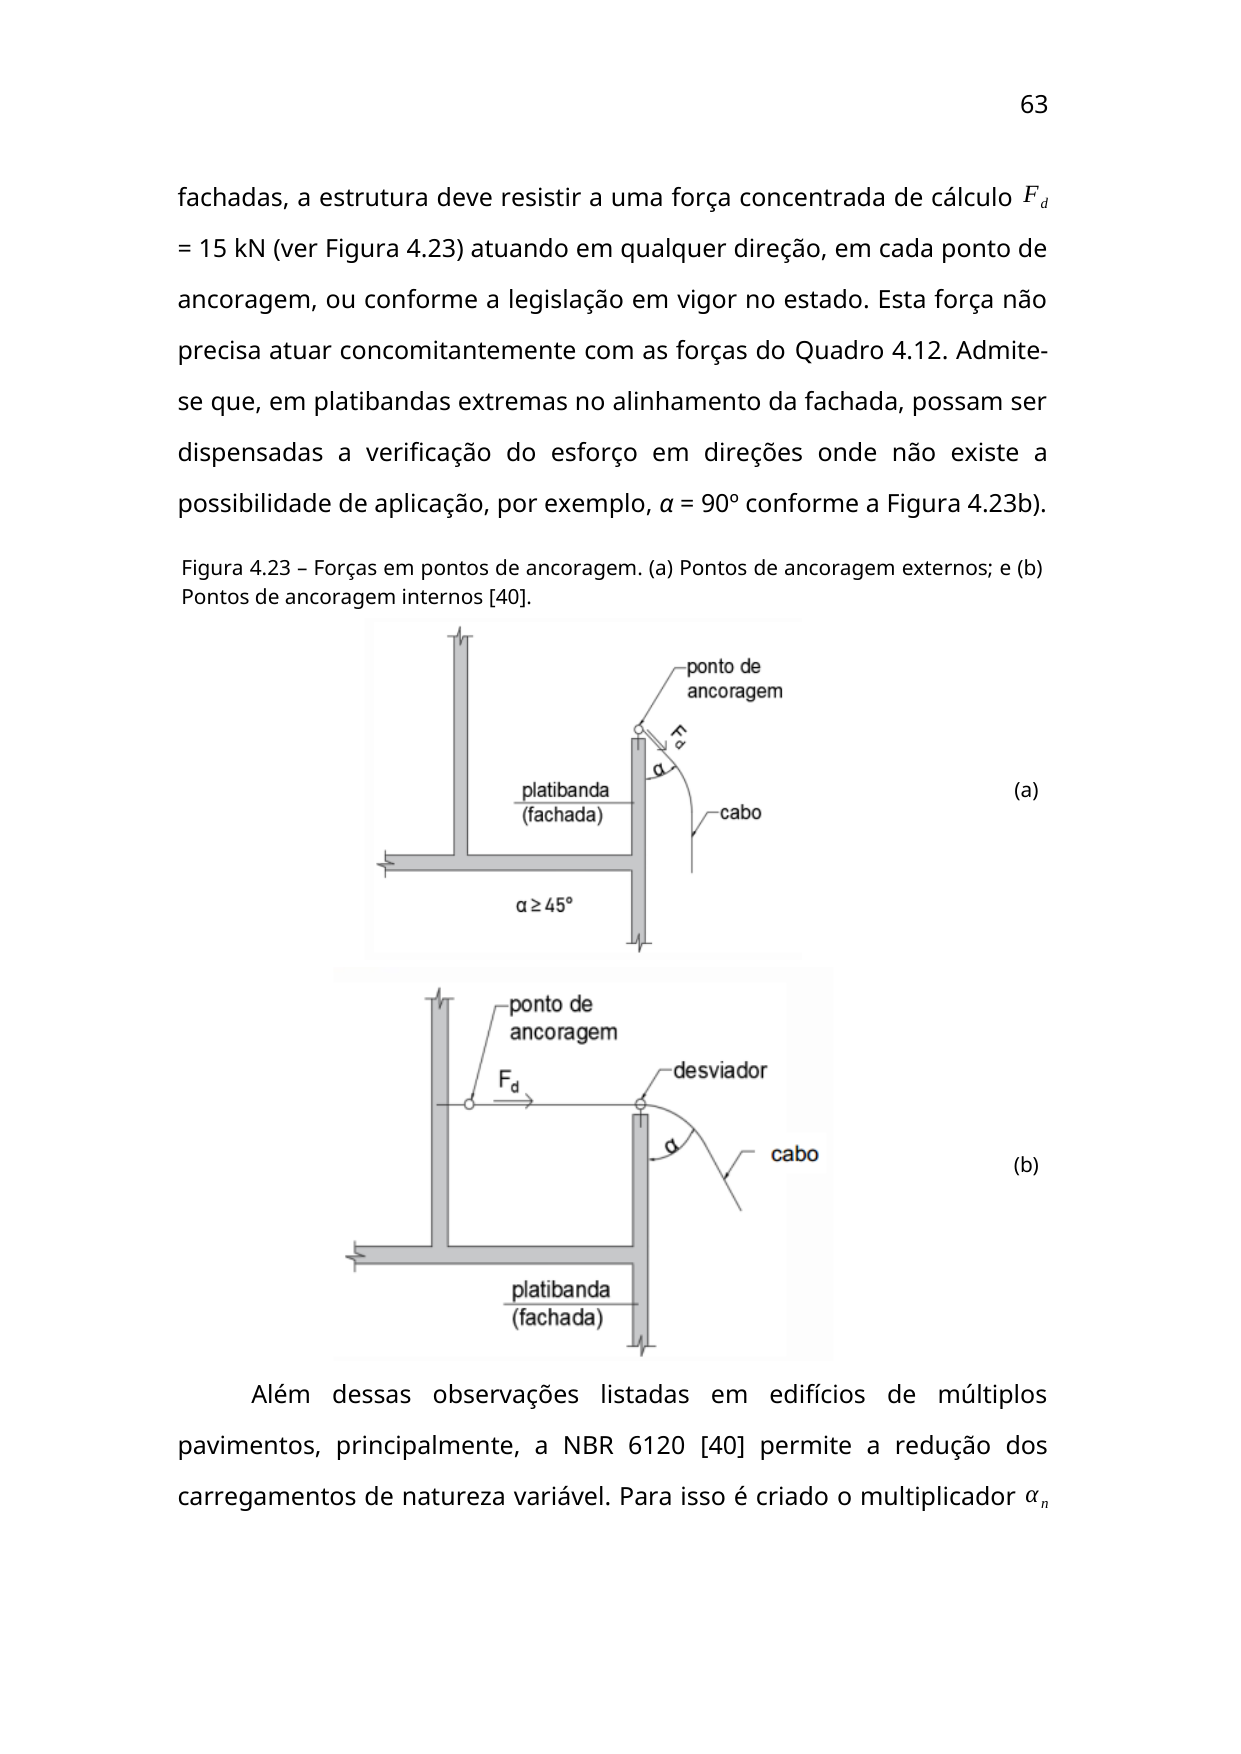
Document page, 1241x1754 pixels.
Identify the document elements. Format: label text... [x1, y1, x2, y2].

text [177, 179, 1048, 520]
picture [333, 967, 834, 1361]
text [177, 1377, 1048, 1513]
picture [364, 618, 803, 960]
table_cell (b) [997, 964, 1056, 1364]
table_cell (a) [997, 614, 1056, 964]
table_header Figura 4.23 – Forças em pontos de ancoragem. (a) Pontos de ancoragem externos; e (b) Pontos de ancoragem internos [40]. [170, 549, 1056, 614]
table_cell [170, 964, 997, 1364]
table_cell [170, 614, 997, 964]
